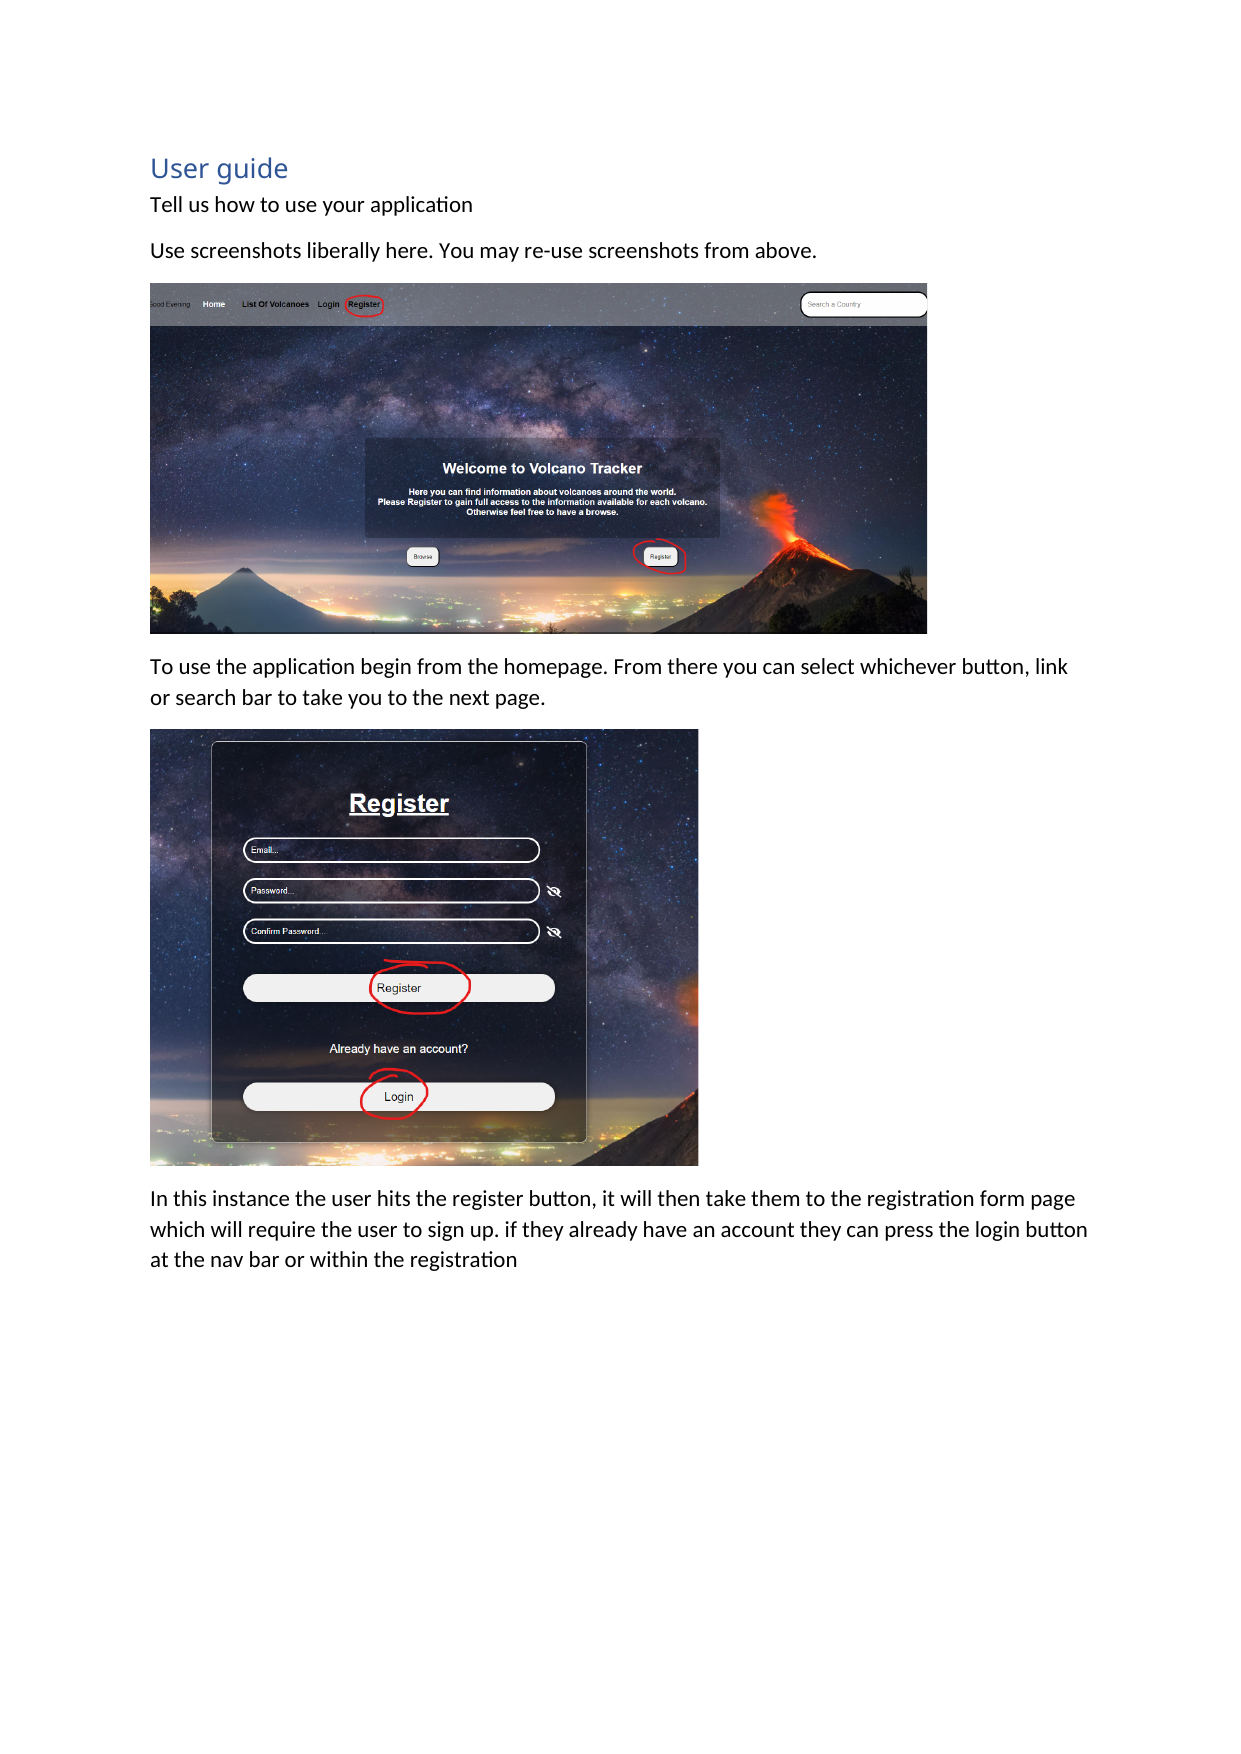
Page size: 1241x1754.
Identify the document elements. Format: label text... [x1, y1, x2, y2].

text Use screenshots liberally here. You may re-use screenshots from above. [150, 237, 1090, 265]
subtitle User guide [150, 150, 1090, 187]
text Tell us how to use your application [150, 190, 1090, 218]
picture [150, 729, 699, 1166]
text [150, 1184, 1090, 1273]
picture [150, 283, 928, 634]
text To use the application begin from the homepage. From there you can select whichever button, link or search bar to take you to the next page. [150, 652, 1090, 711]
